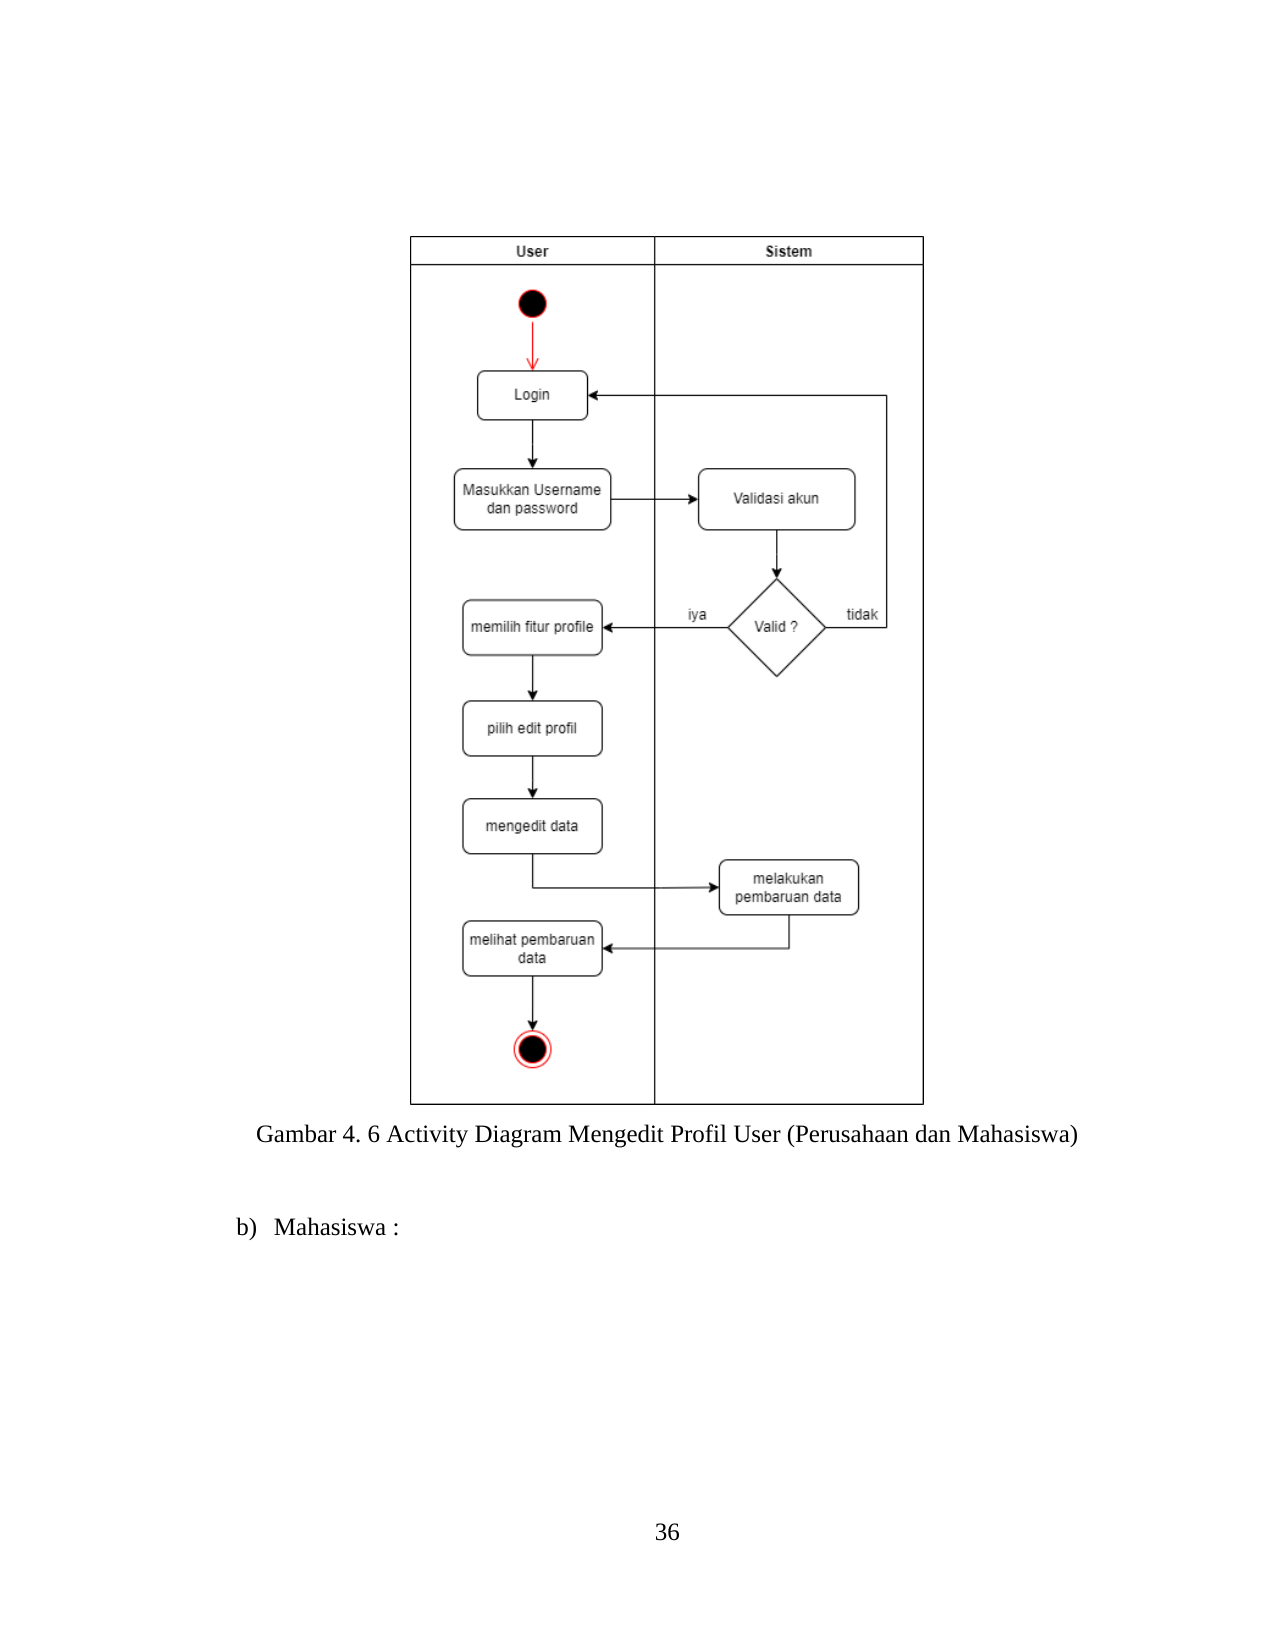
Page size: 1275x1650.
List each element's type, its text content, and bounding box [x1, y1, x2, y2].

list Mahasiswa : [236, 1212, 1098, 1240]
picture [410, 236, 924, 1105]
text Gambar 4. 6 Activity Diagram Mengedit Profil User (Perusahaan dan Mahasiswa) [236, 1119, 1098, 1148]
